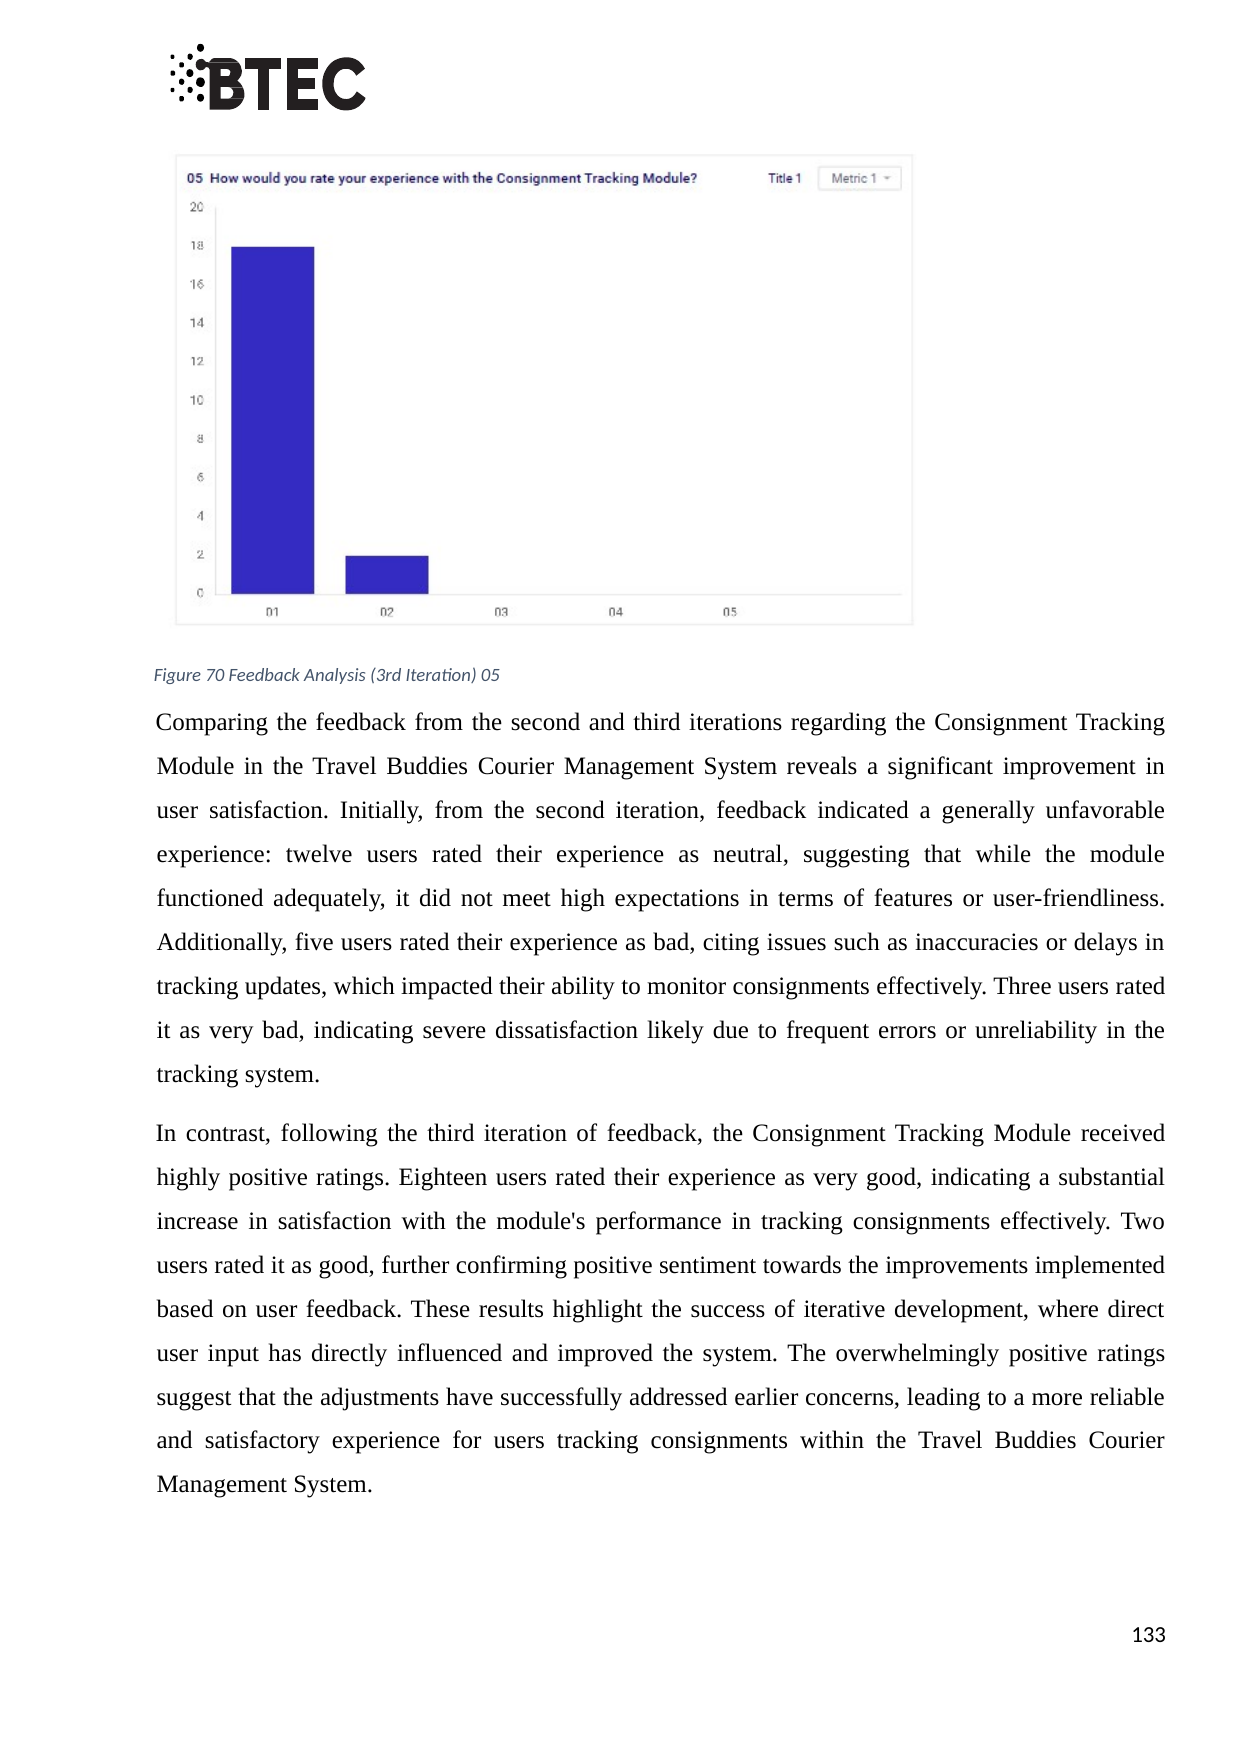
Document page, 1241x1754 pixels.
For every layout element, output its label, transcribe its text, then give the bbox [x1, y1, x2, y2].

picture [158, 150, 917, 635]
text In contrast, following the third iteration of feedback, the Consignment Tracking Module received highly positive ratings. Eighteen users rated their experience as very good, indicating a substantial increase in satisfaction with the module's performance in tracking consignments effectively. Two users rated it as good, further confirming positive sentiment towards the improvements implemented based on user feedback. These results highlight the success of iterative development, where direct user input has directly influenced and improved the system. The overwhelmingly positive ratings suggest that the adjustments have successfully addressed earlier concerns, leading to a more reliable and satisfactory experience for users tracking consignments within the Travel Buddies Courier Management System. [155, 1118, 1166, 1498]
text Figure 70 Feedback Analysis (3rd Iteration) 05 [153, 664, 1166, 687]
picture [255, 80, 318, 110]
text Comparing the feedback from the second and third iterations regarding the Consignment Tracking Module in the Travel Buddies Courier Management System reveals a significant improvement in user satisfaction. Initially, from the second iteration, feedback indicated a generally unfavorable experience: twelve users rated their experience as neutral, suggesting that while the module functioned adequately, it did not meet high expectations in terms of features or user-friendliness. Additionally, five users rated their experience as bad, citing issues such as inaccuracies or delays in tracking updates, which impacted their ability to monitor consignments effectively. Three users rated it as very bad, indicating severe dissatisfaction likely due to frequent errors or unreliability in the tracking system. [155, 707, 1166, 1087]
